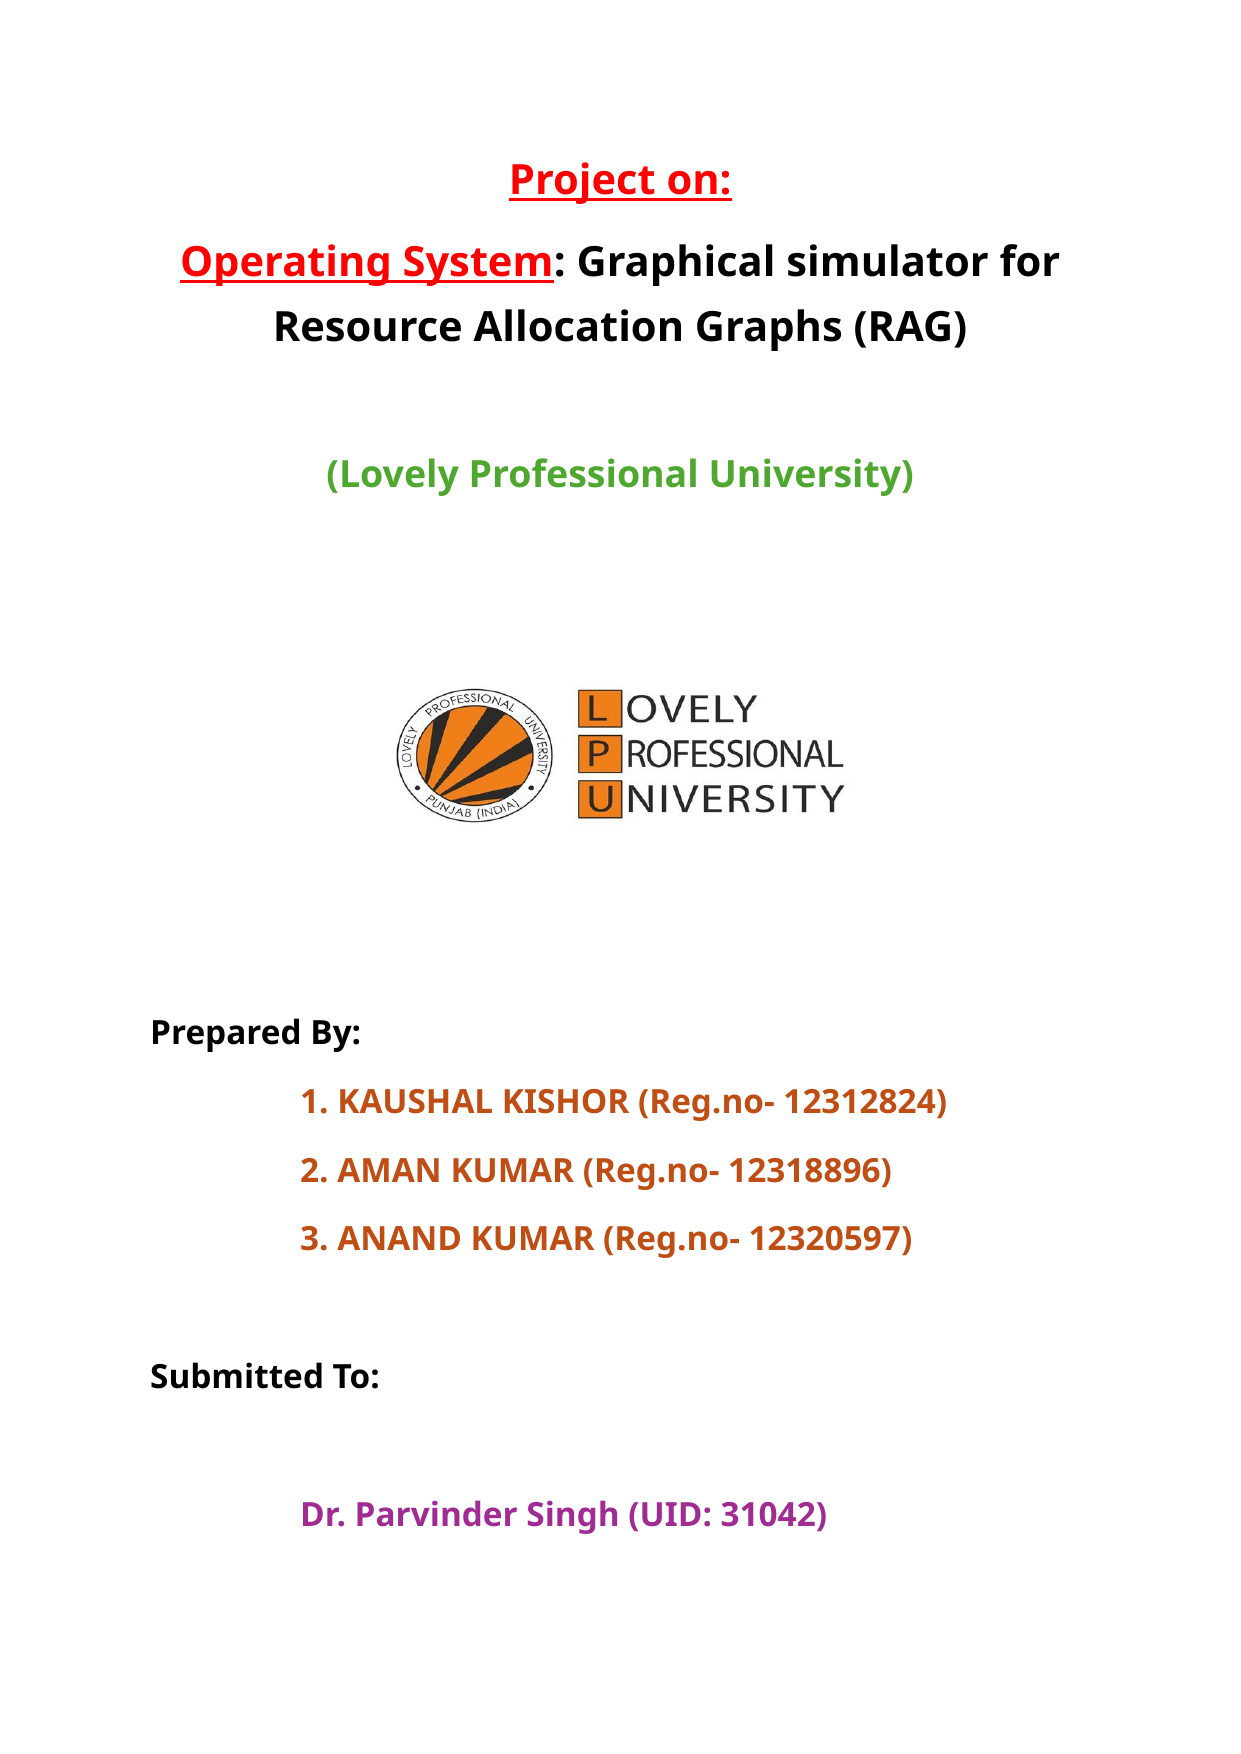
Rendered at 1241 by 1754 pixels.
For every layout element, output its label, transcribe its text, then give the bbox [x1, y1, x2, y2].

picture [349, 523, 891, 987]
text Submitted To: [150, 1353, 1090, 1398]
text 2. AMAN KUMAR (Reg.no- 12318896) [150, 1146, 1090, 1192]
text 3. ANAND KUMAR (Reg.no- 12320597) [150, 1215, 1090, 1261]
text Prepared By: [150, 1009, 1090, 1054]
text Operating System: Graphical simulator for Resource Allocation Graphs (RAG) [150, 232, 1090, 354]
text Dr. Parvinder Singh (UID: 31042) [150, 1491, 1090, 1536]
text (Lovely Professional University) [150, 448, 1090, 499]
text 1. KAUSHAL KISHOR (Reg.no- 12312824) [150, 1077, 1090, 1123]
text Project on: [150, 150, 1090, 207]
